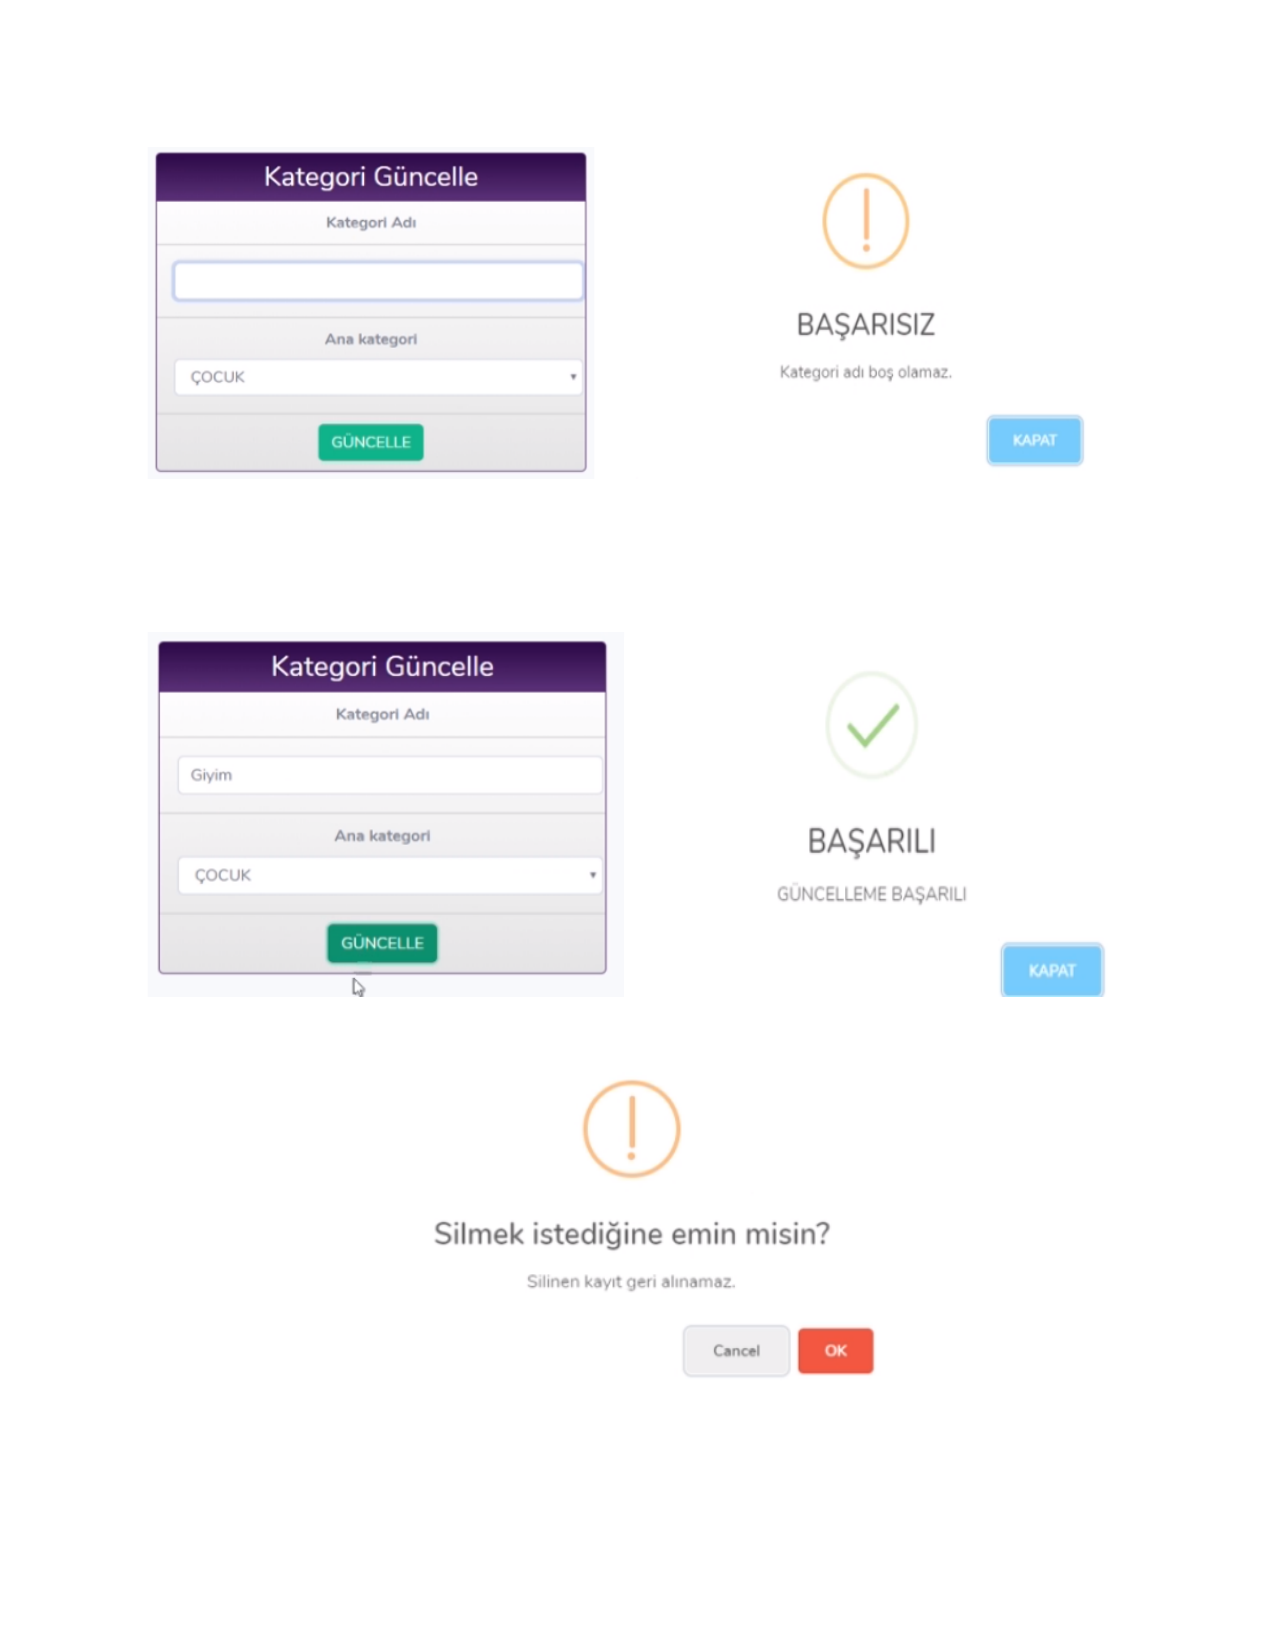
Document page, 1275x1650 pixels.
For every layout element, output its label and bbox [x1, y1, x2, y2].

picture [634, 149, 1099, 479]
picture [393, 1061, 882, 1386]
picture [147, 632, 1110, 997]
picture [147, 147, 595, 479]
